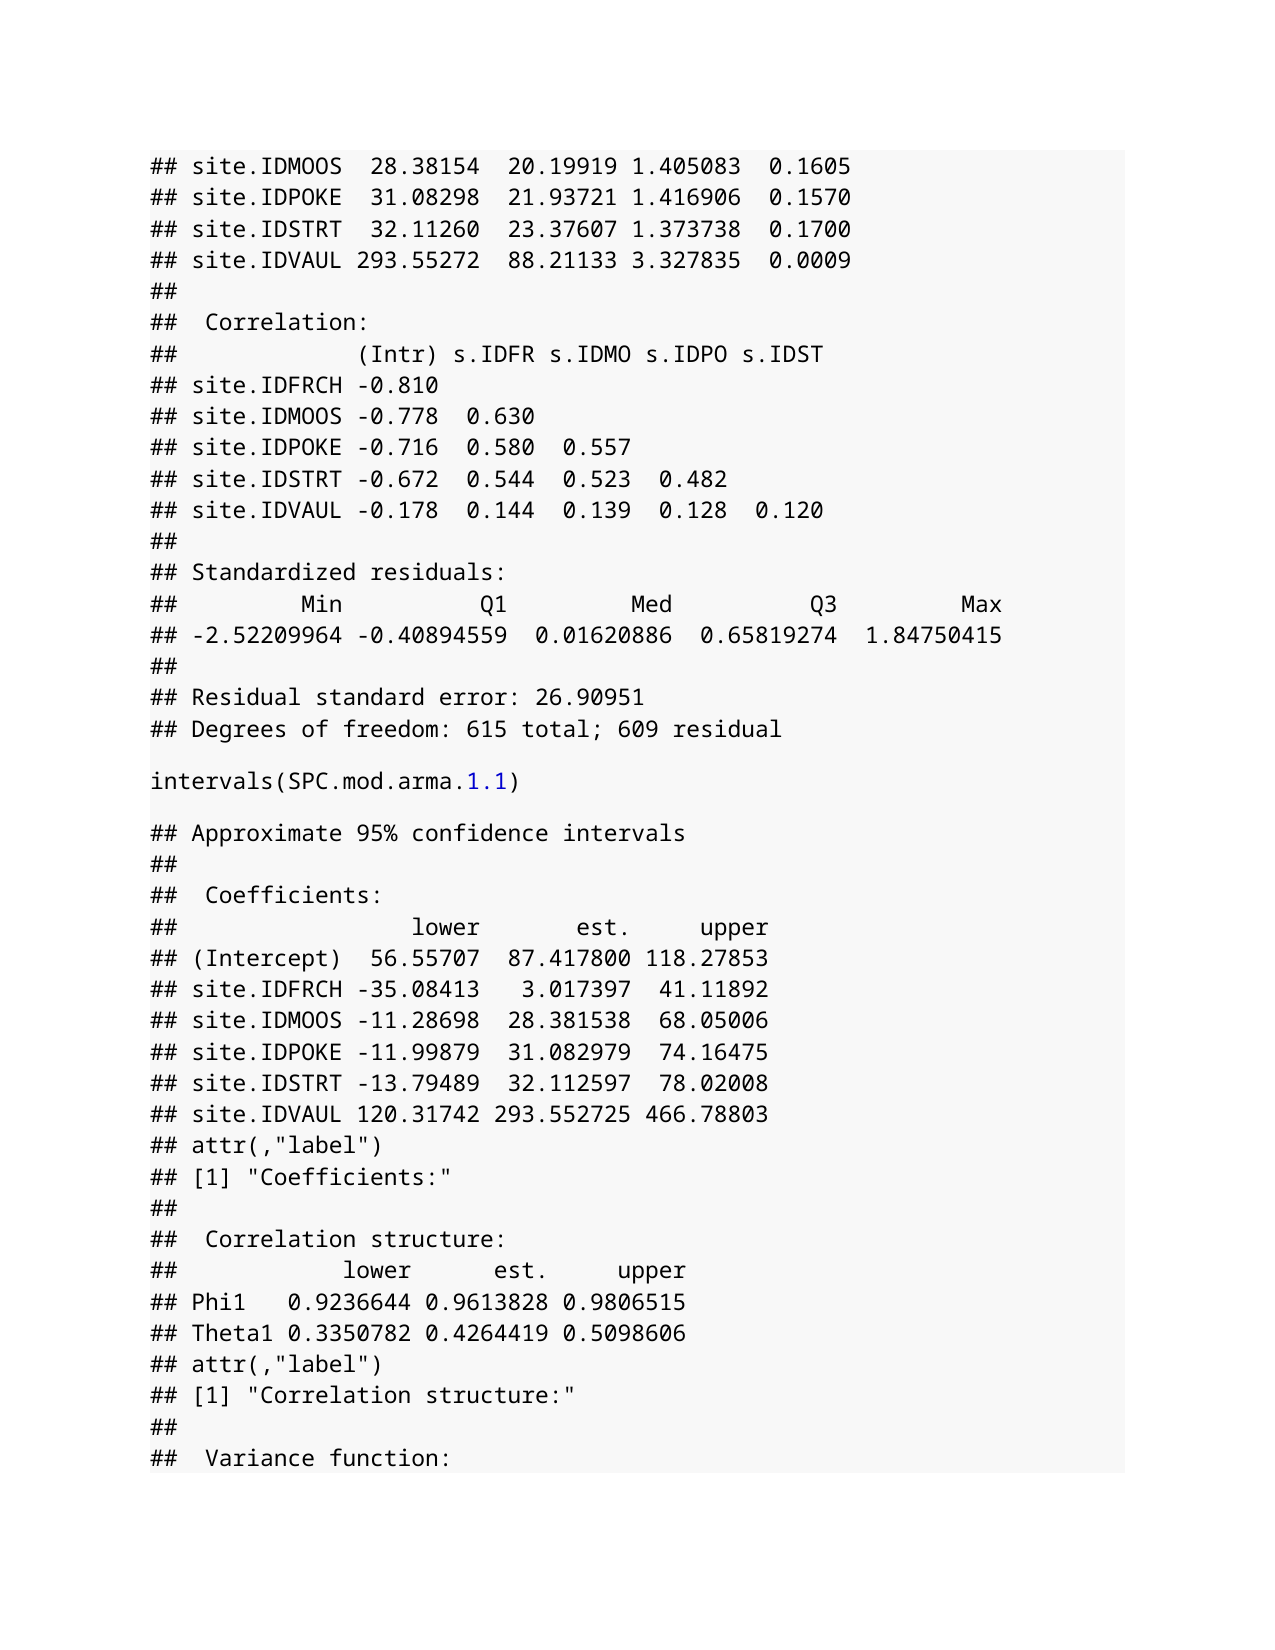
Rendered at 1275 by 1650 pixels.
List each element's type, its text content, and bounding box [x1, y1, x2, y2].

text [150, 817, 1125, 1473]
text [150, 150, 1125, 744]
text intervals(SPC.mod.arma.1.1) [150, 764, 1125, 796]
